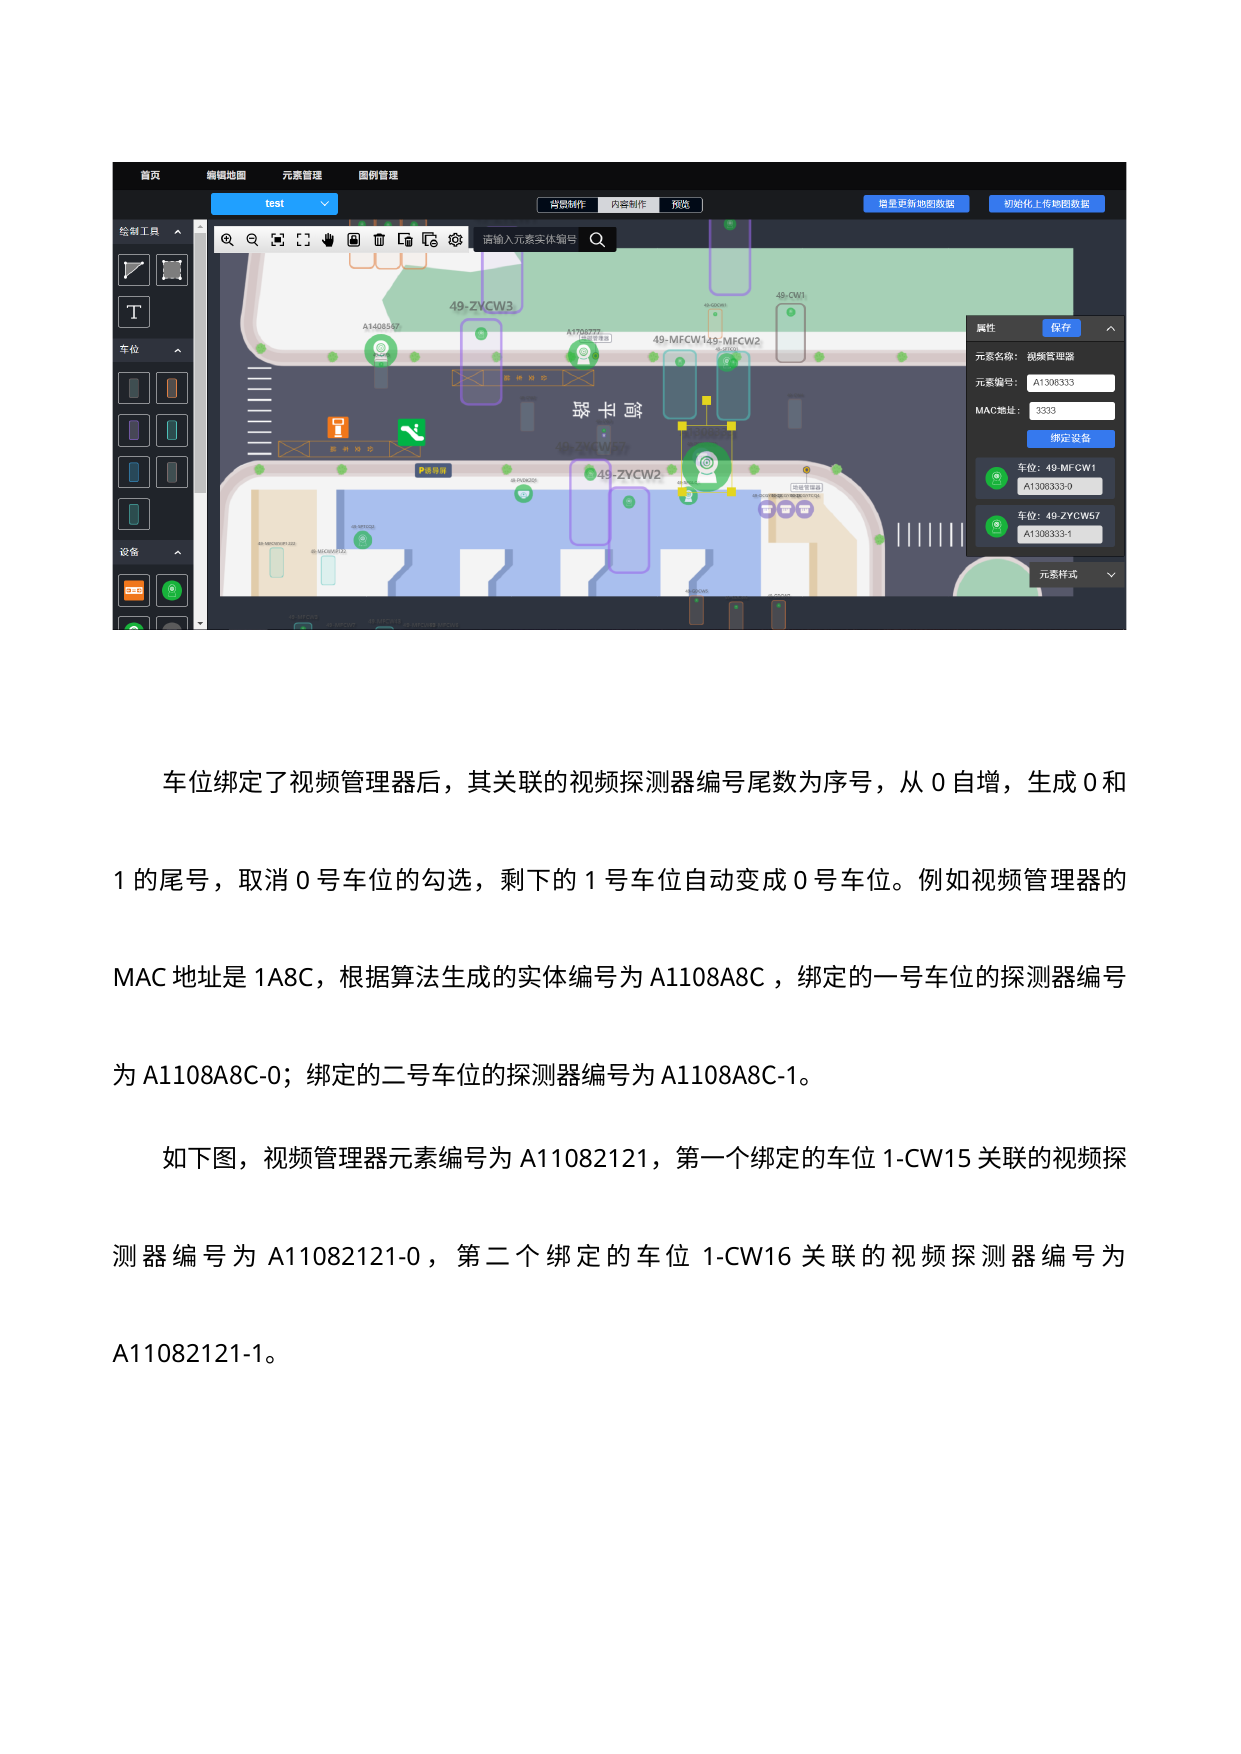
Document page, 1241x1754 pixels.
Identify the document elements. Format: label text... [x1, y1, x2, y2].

text 车位绑定了视频管理器后，其关联的视频探测器编号尾数为序号，从0自增，生成0和1的尾号，取消0号车位的勾选，剩下的1号车位自动变成0号车位。例如视频管理器的MAC地址是1A8C，根据算法生成的实体编号为A1108A8C ，绑定的一号车位的探测器编号为 A1108A8C-0；绑定的二号车位的探测器编号为A1108A8C-1。 [112, 748, 1128, 1106]
picture [112, 162, 1127, 630]
text 如下图，视频管理器元素编号为A11082121，第一个绑定的车位1-CW15关联的视频探测器编号为A11082121-0，第二个绑定的车位1-CW16关联的视频探测器编号为A11082121-1。 [112, 1124, 1128, 1384]
